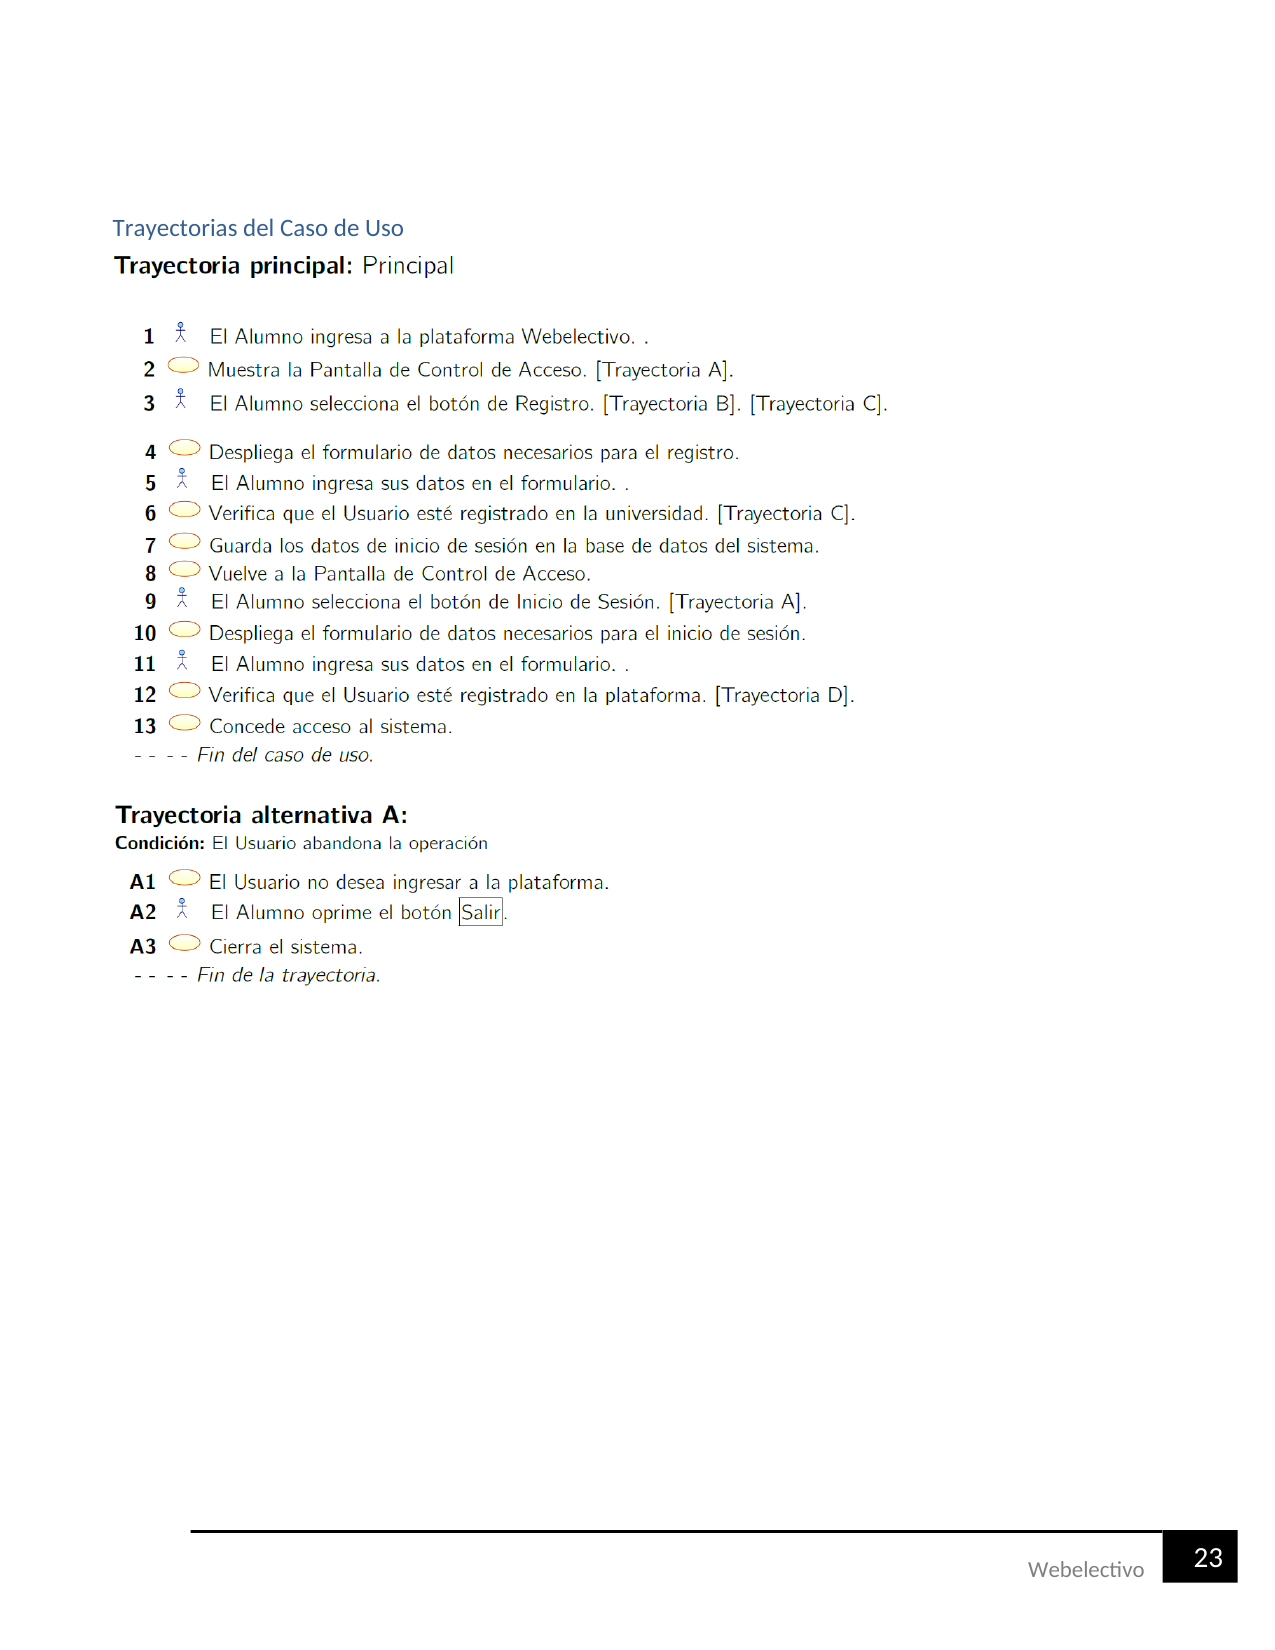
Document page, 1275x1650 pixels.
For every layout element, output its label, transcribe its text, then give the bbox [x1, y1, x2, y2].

picture [112, 252, 1163, 420]
text Trayectorias del Caso de Uso [112, 212, 1162, 242]
picture [112, 437, 1163, 989]
